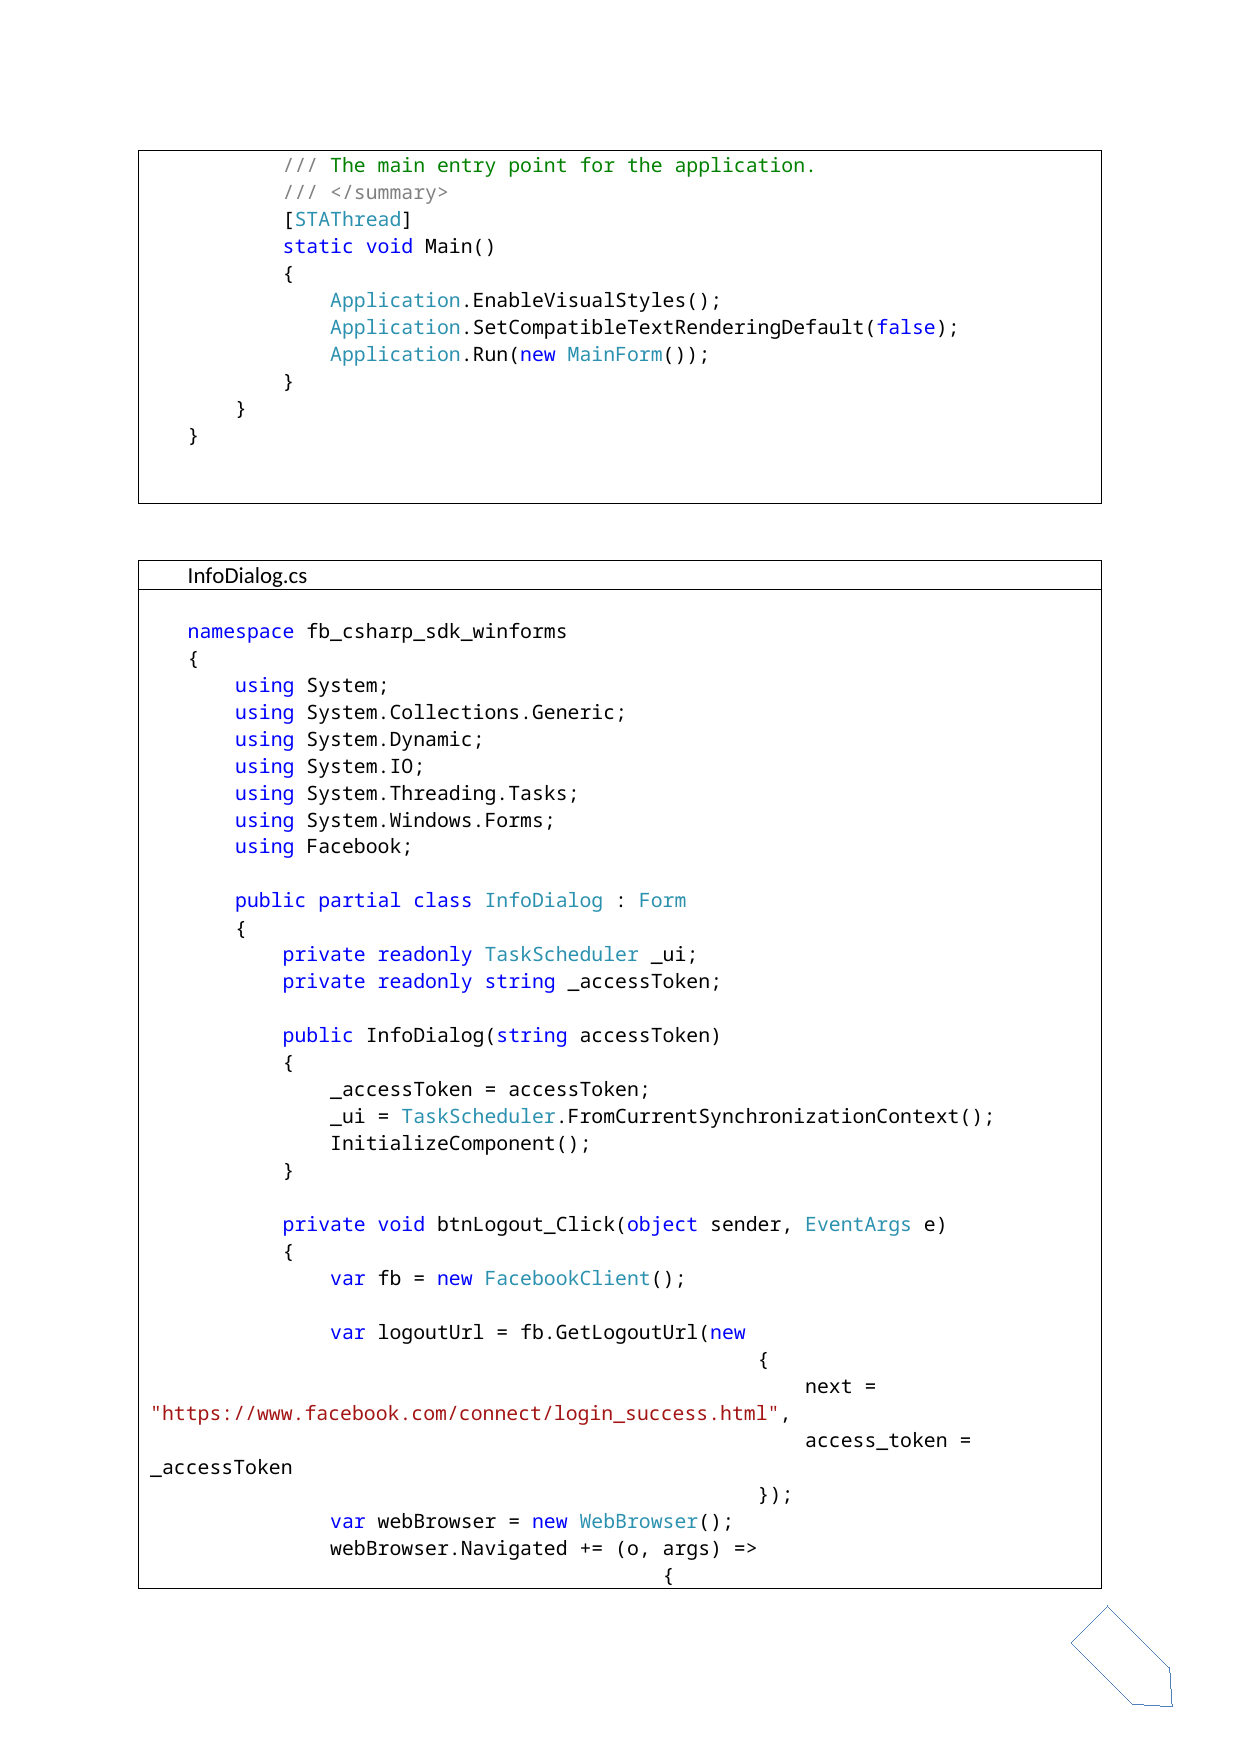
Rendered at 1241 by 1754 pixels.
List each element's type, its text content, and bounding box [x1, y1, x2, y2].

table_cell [139, 151, 1101, 503]
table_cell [139, 590, 1101, 1588]
table_header InfoDialog.cs [139, 561, 1101, 589]
